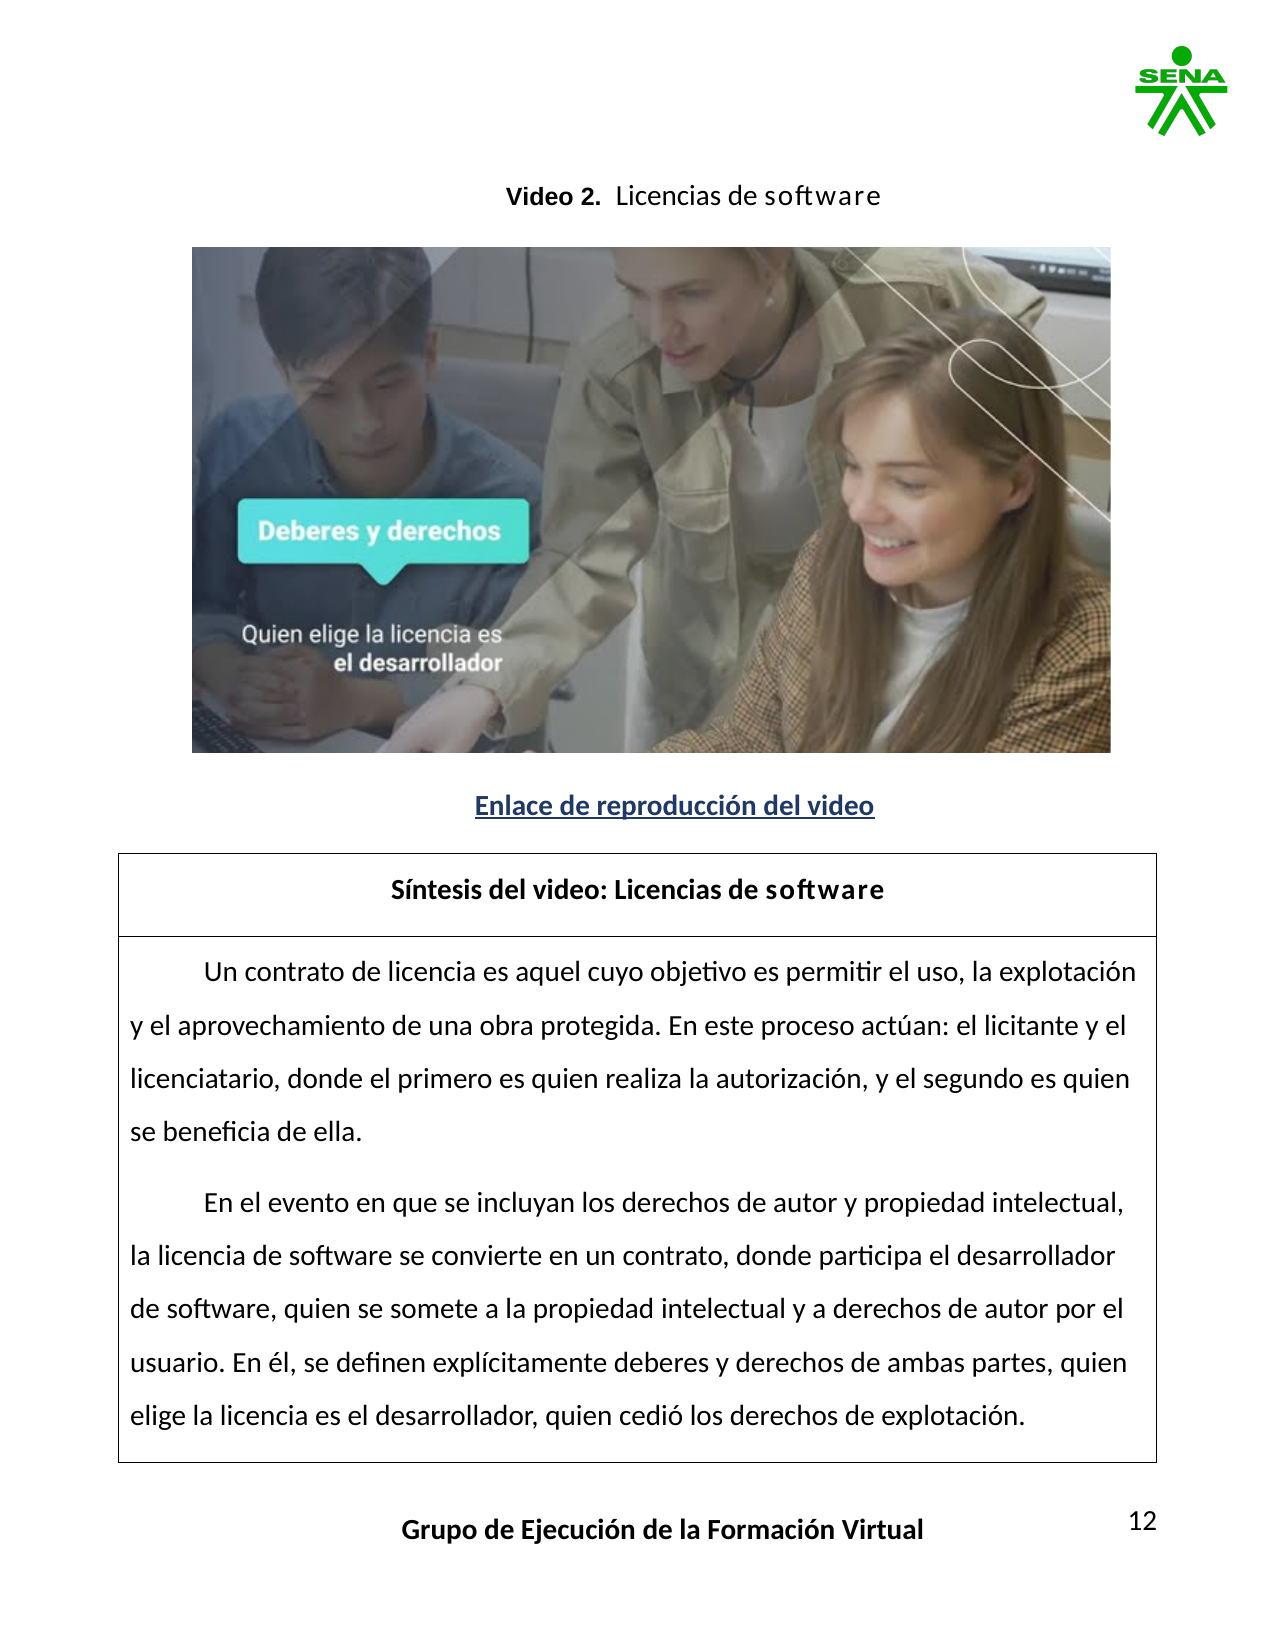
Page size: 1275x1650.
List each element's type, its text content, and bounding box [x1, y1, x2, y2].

text Licencias de software [229, 177, 1157, 213]
picture [1135, 46, 1228, 136]
text Enlace de reproducción del video [118, 787, 1157, 823]
table_header Síntesis del video: Licencias de software [119, 854, 1156, 936]
picture [192, 247, 1111, 753]
